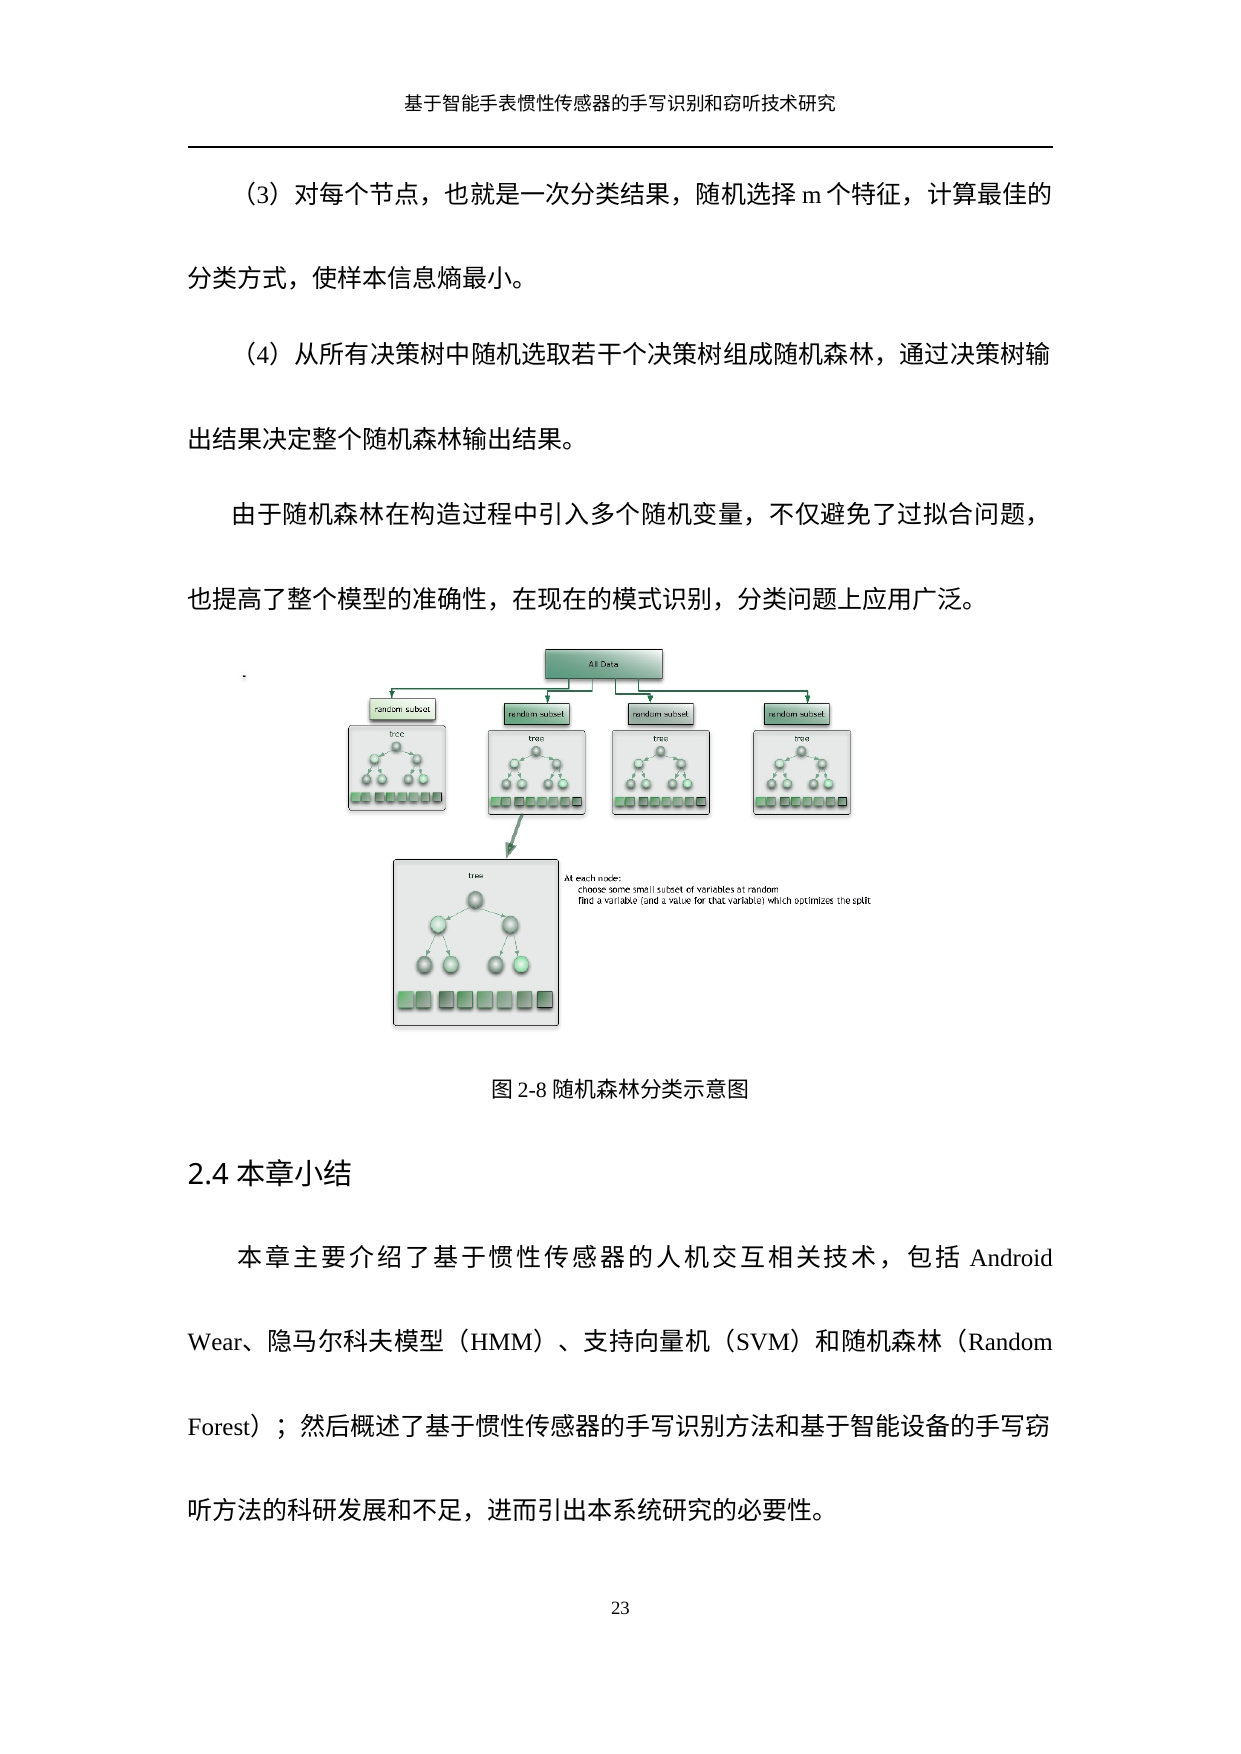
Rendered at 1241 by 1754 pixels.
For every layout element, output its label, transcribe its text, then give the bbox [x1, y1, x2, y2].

picture [231, 641, 879, 1039]
text （3）对每个节点，也就是一次分类结果，随机选择m个特征，计算最佳的分类方式，使样本信息熵最小。 [187, 160, 1053, 309]
text （4）从所有决策树中随机选取若干个决策树组成随机森林，通过决策树输出结果决定整个随机森林输出结果。 [187, 320, 1053, 470]
text 由于随机森林在构造过程中引入多个随机变量，不仅避免了过拟合问题，也提高了整个模型的准确性，在现在的模式识别，分类问题上应用广泛。 [187, 481, 1053, 630]
text 本章主要介绍了基于惯性传感器的人机交互相关技术，包括Android Wear、隐马尔科夫模型（HMM）、支持向量机（SVM）和随机森林（Random Forest）；然后概述了基于惯性传感器的手写识别方法和基于智能设备的手写窃听方法的科研发展和不足，进而引出本系统研究的必要性。 [187, 1223, 1053, 1541]
text 图2-8 随机森林分类示意图 [187, 1072, 1053, 1104]
subtitle 2.4 本章小结 [187, 1139, 1053, 1204]
